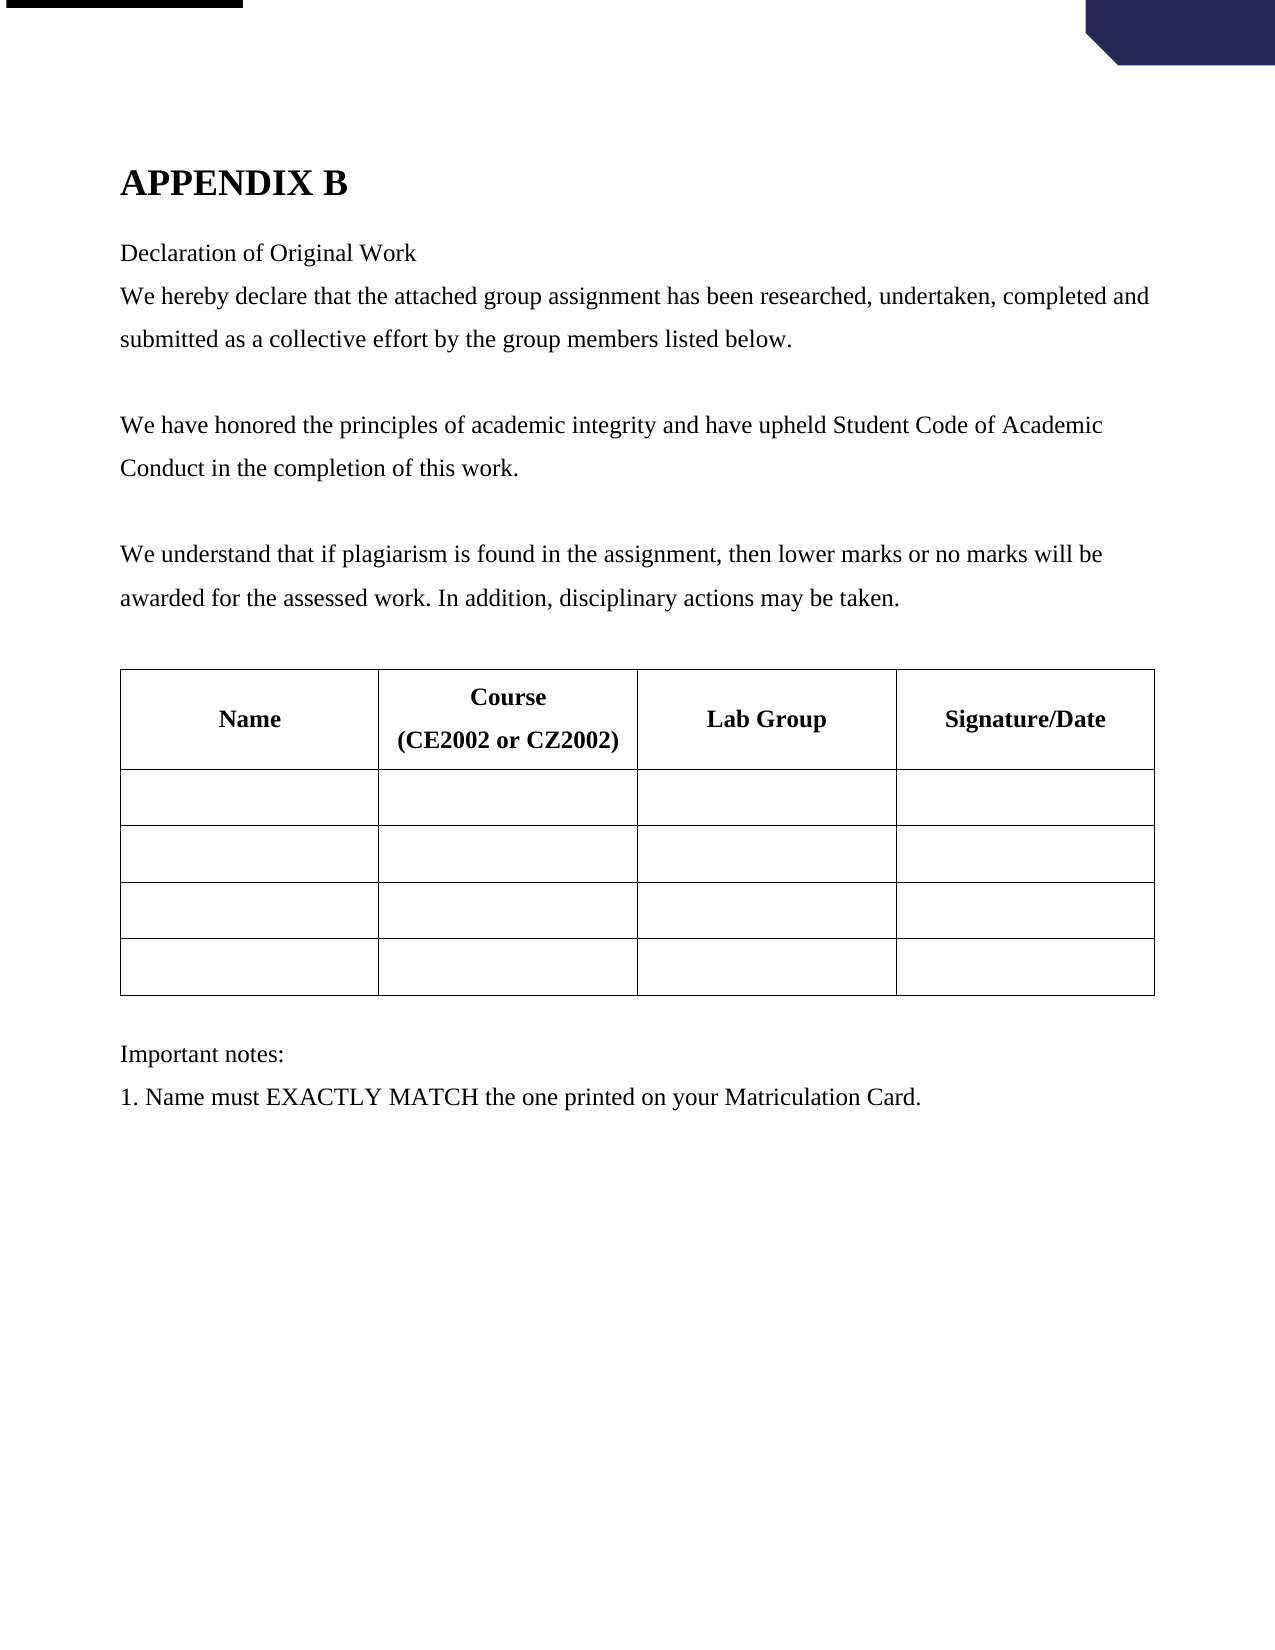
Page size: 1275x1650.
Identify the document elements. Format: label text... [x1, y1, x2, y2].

table_cell [638, 826, 896, 882]
text Important notes: [120, 1039, 1155, 1068]
table_cell [121, 939, 378, 995]
table_header Name [121, 670, 378, 768]
table_cell [121, 826, 378, 882]
table_cell [121, 883, 378, 938]
text We have honored the principles of academic integrity and have upheld Student Code of Academic Conduct in the completion of this work. [120, 410, 1155, 482]
table_header Signature/Date [897, 670, 1154, 768]
table_cell [897, 770, 1154, 825]
subtitle APPENDIX B [120, 160, 1155, 203]
table_cell [897, 826, 1154, 882]
text 1. Name must EXACTLY MATCH the one printed on your Matriculation Card. [120, 1082, 1155, 1111]
table_header Course (CE2002 or CZ2002) [379, 670, 637, 768]
table_cell [121, 770, 378, 825]
text We understand that if plagiarism is found in the assignment, then lower marks or no marks will be awarded for the assessed work. In addition, disciplinary actions may be taken. [120, 539, 1155, 611]
table_cell [379, 883, 637, 938]
text We hereby declare that the attached group assignment has been researched, undertaken, completed and submitted as a collective effort by the group members listed below. [120, 281, 1155, 353]
table_cell [897, 939, 1154, 995]
table_cell [638, 770, 896, 825]
table_cell [897, 883, 1154, 938]
table_header Lab Group [638, 670, 896, 768]
table_cell [379, 939, 637, 995]
table_cell [379, 826, 637, 882]
table_cell [379, 770, 637, 825]
table_cell [638, 939, 896, 995]
table_cell [638, 883, 896, 938]
text Declaration of Original Work [120, 238, 1155, 266]
